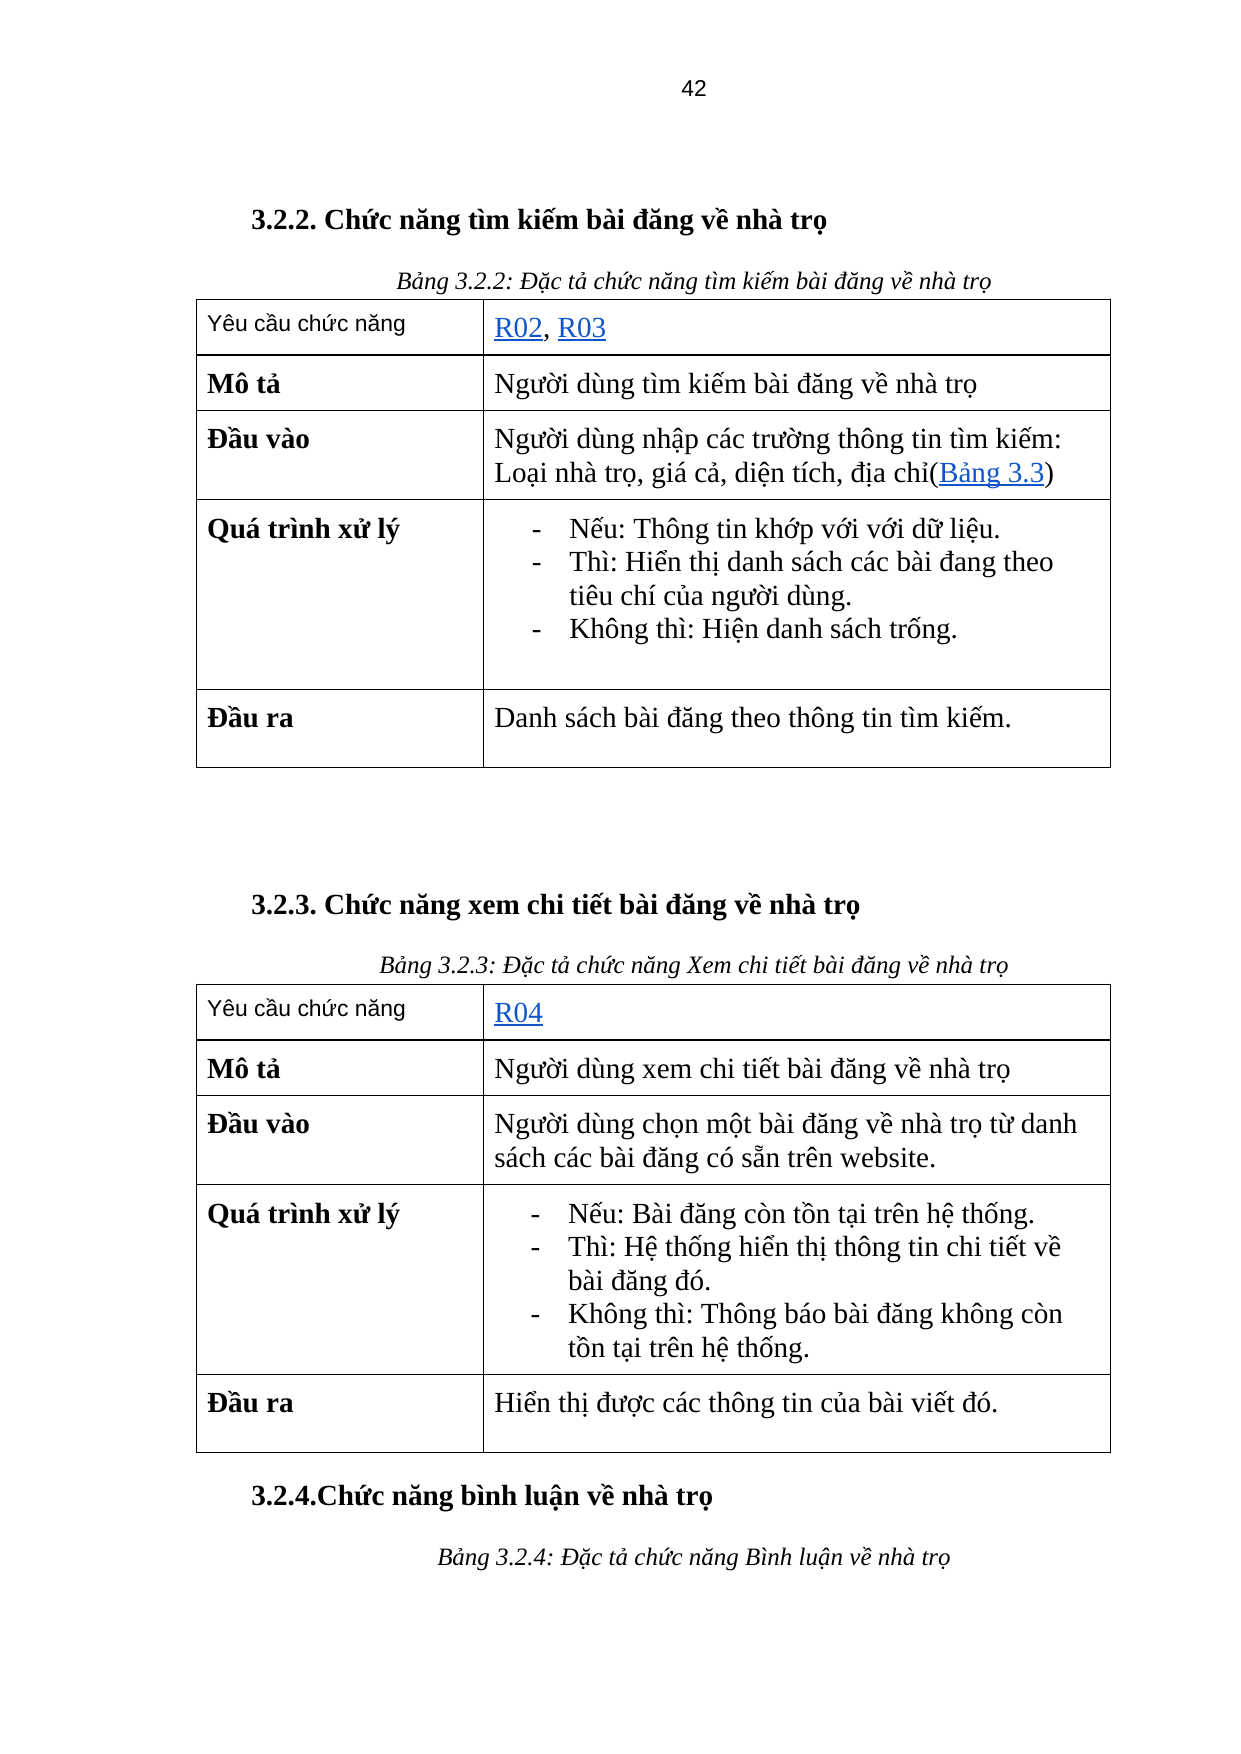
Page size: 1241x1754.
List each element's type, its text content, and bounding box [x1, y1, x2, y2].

subtitle 3.2.4.Chức năng bình luận về nhà trọ [251, 1478, 1181, 1512]
subtitle 3.2.3. Chức năng xem chi tiết bài đăng về nhà trọ [251, 887, 1181, 921]
text Bảng 3.2.2: Đặc tả chức năng tìm kiếm bài đăng về nhà trọ [207, 266, 1181, 294]
subtitle 3.2.2. Chức năng tìm kiếm bài đăng về nhà trọ [251, 202, 1181, 236]
text Bảng 3.2.4: Đặc tả chức năng Bình luận về nhà trọ [207, 1542, 1181, 1571]
text Bảng 3.2.3: Đặc tả chức năng Xem chi tiết bài đăng về nhà trọ [207, 951, 1181, 979]
